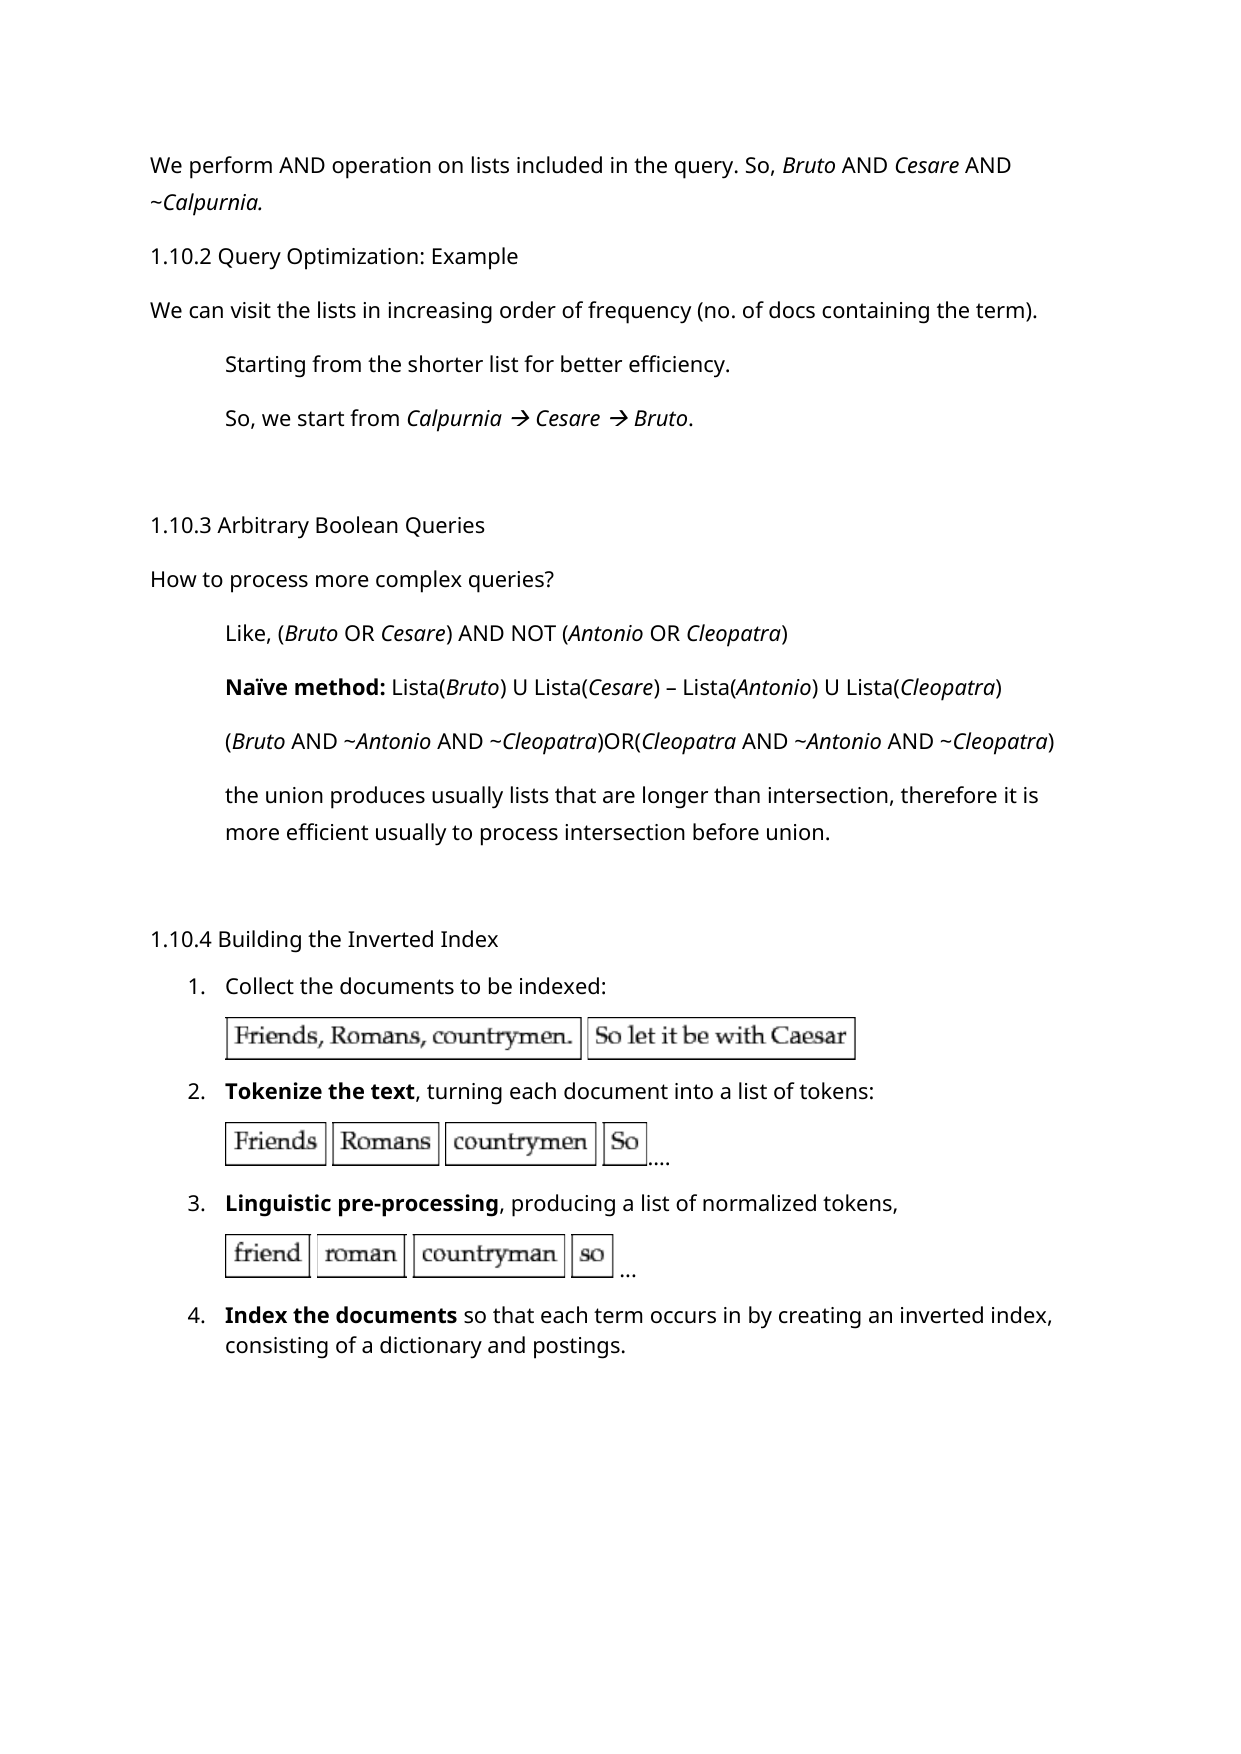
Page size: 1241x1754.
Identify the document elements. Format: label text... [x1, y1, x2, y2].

picture [412, 1234, 566, 1278]
picture [225, 1017, 582, 1060]
text 1.10.2 Query Optimization: Example [150, 241, 1090, 271]
text Like, (Bruto OR Cesare) AND NOT (Antonio OR Cleopatra) [150, 618, 1090, 648]
picture [445, 1122, 597, 1166]
list Tokenize the text, turning each document into a list of tokens: [187, 1076, 1090, 1106]
picture [571, 1234, 614, 1278]
text How to process more complex queries? [150, 564, 1090, 594]
text 1.10.3 Arbitrary Boolean Queries [150, 510, 1090, 540]
picture [587, 1017, 856, 1060]
text 1.10.4 Building the Inverted Index [150, 924, 1090, 954]
text So, we start from Calpurnia Cesare Bruto. [150, 403, 1090, 432]
list Linguistic pre-processing, producing a list of normalized tokens, [187, 1188, 1090, 1218]
picture [225, 1234, 312, 1278]
text Starting from the shorter list for better efficiency. [150, 349, 1090, 378]
text (Bruto AND ~Antonio AND ~Cleopatra)OR(Cleopatra AND ~Antonio AND ~Cleopatra) [225, 726, 1090, 756]
picture [602, 1122, 648, 1166]
picture [225, 1122, 327, 1166]
text the union produces usually lists that are longer than intersection, therefore it is more efficient usually to process intersection before union. [225, 779, 1090, 847]
text We perform AND operation on lists included in the query. So, Bruto AND Cesare AND ~Calpurnia. [150, 150, 1090, 217]
text We can visit the lists in increasing order of frequency (no. of docs containing the term). [150, 295, 1090, 325]
text Naïve method: Lista(Bruto) U Lista(Cesare) – Lista(Antonio) U Lista(Cleopatra) [150, 672, 1090, 702]
picture [317, 1234, 407, 1278]
picture [332, 1122, 440, 1166]
list Index the documents so that each term occurs in by creating an inverted index, consisting of a dictionary and postings. [187, 1300, 1090, 1360]
list Collect the documents to be indexed: [187, 971, 1090, 1001]
